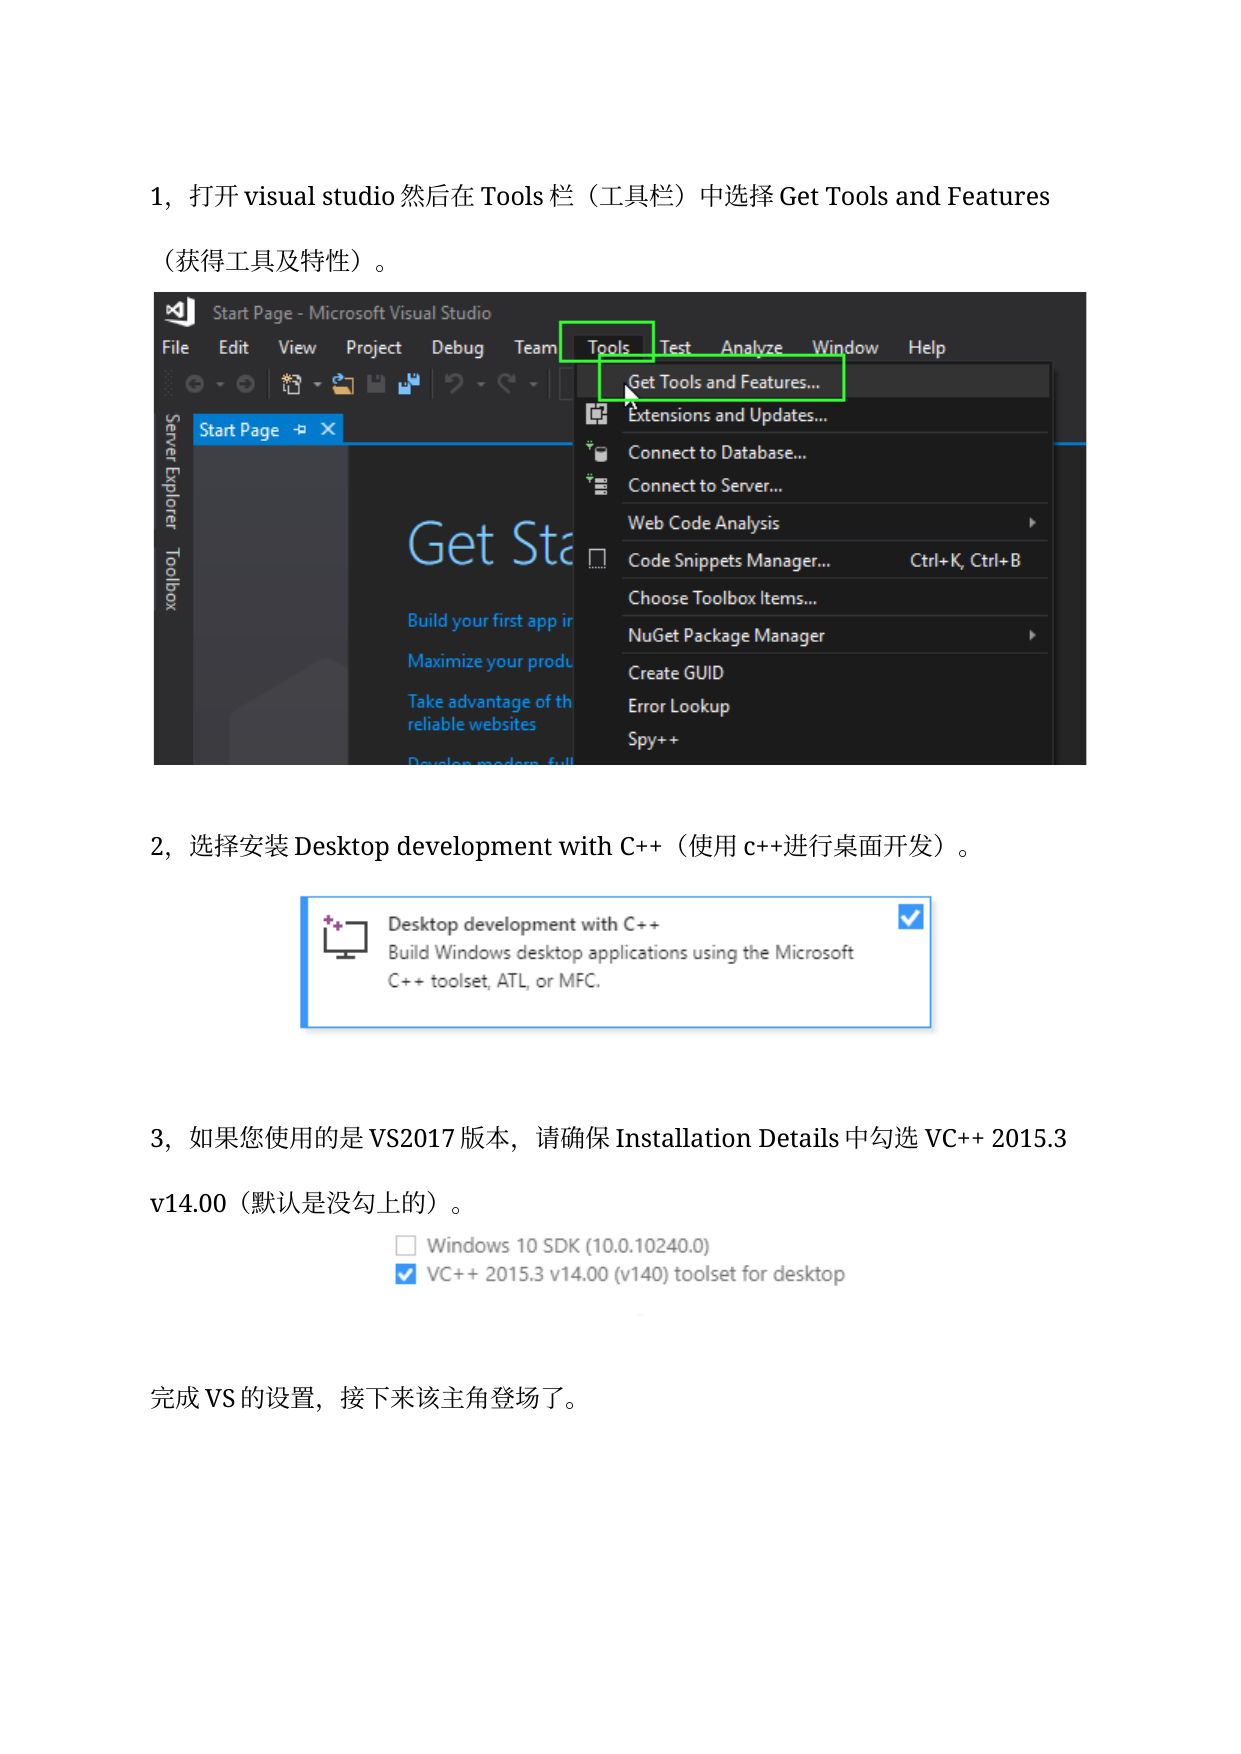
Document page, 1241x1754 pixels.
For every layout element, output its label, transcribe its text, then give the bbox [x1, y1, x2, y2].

picture [153, 292, 1087, 765]
picture [363, 1234, 877, 1316]
picture [288, 877, 952, 1052]
text 3，如果您使用的是VS2017版本，请确保Installation Details中勾选VC++ 2015.3 v14.00（默认是没勾上的）。 [150, 1104, 1090, 1234]
text 1，打开visual studio然后在Tools栏（工具栏）中选择Get Tools and Features（获得工具及特性）。 [150, 162, 1090, 292]
text 完成VS的设置，接下来该主角登场了。 [150, 1364, 1090, 1429]
text 2，选择安装Desktop development with C++（使用c++进行桌面开发）。 [150, 812, 1090, 877]
